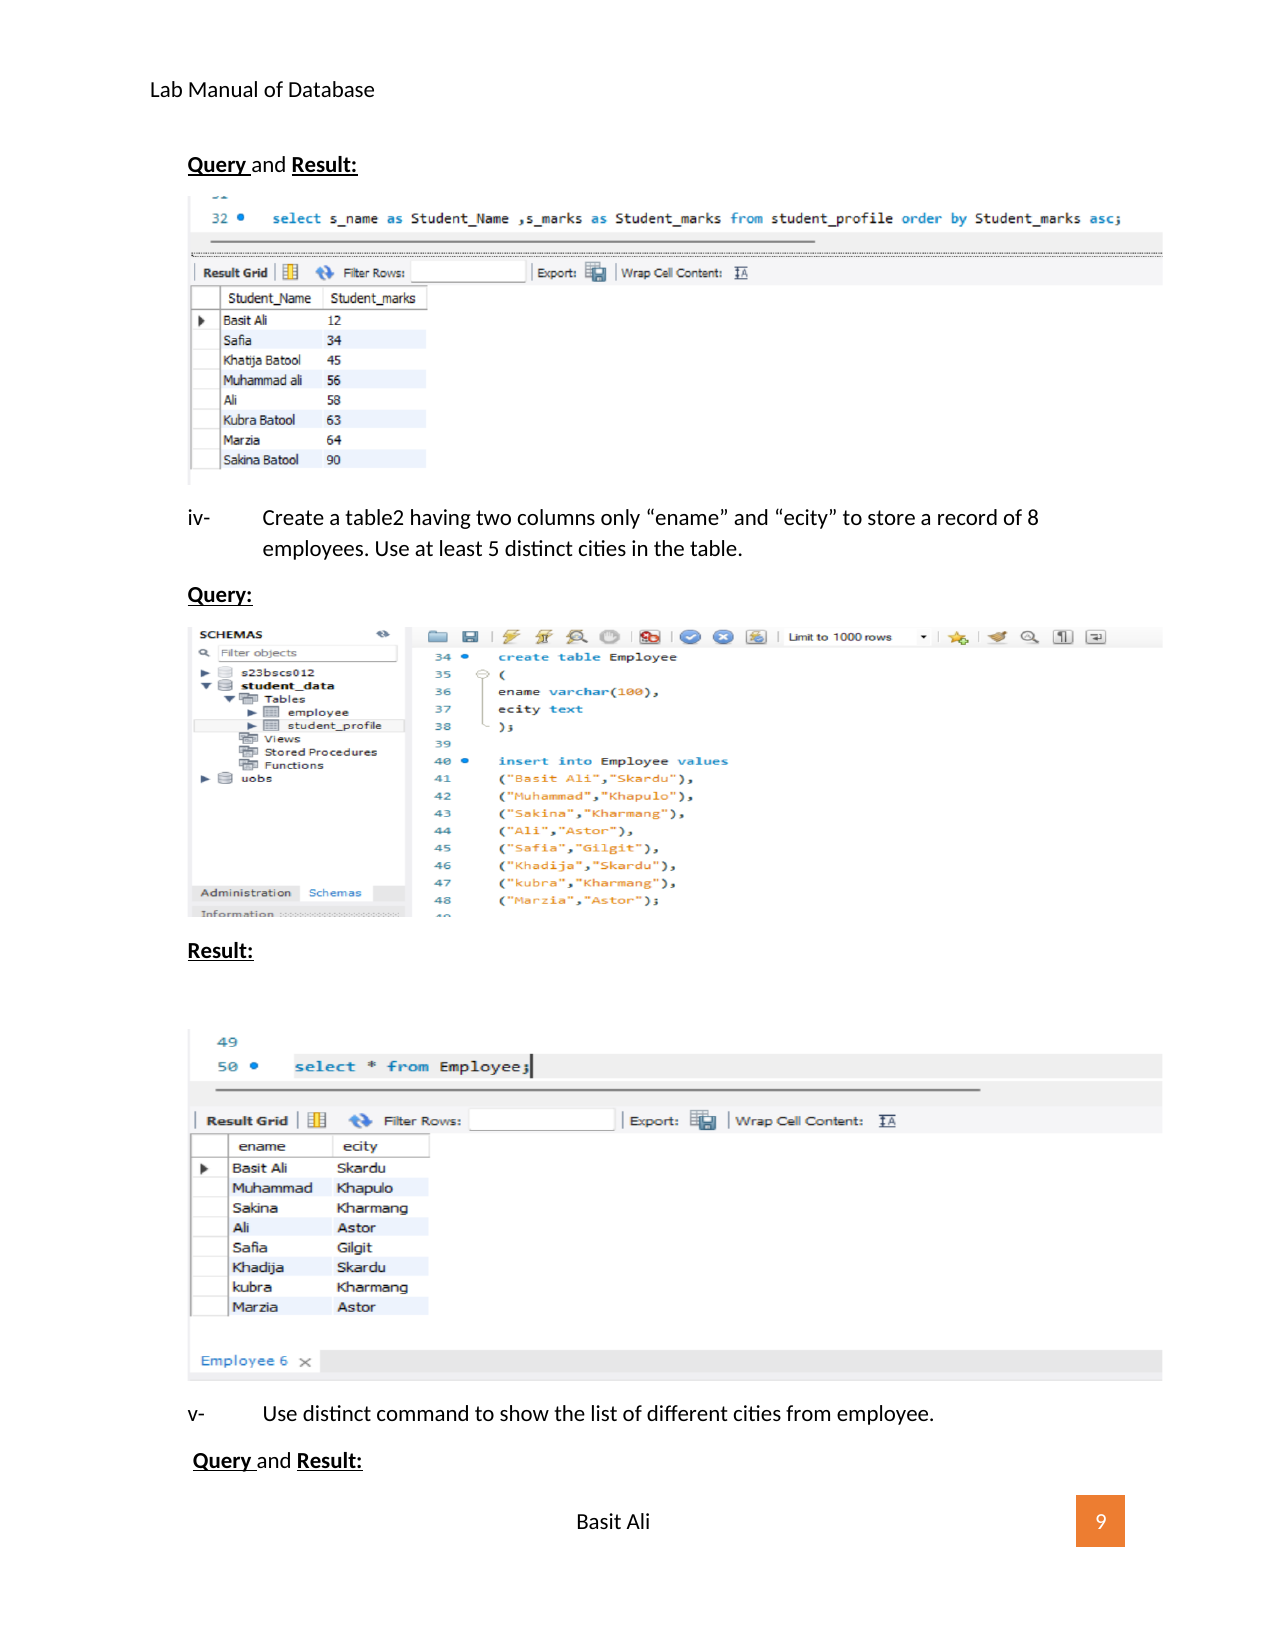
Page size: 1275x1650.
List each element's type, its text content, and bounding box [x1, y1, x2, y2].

picture [187, 196, 1163, 485]
text Query: [187, 581, 1125, 608]
text Query and Result: [187, 150, 1125, 178]
picture [187, 627, 1163, 917]
list Use distinct command to show the list of different cities from employee. [187, 1399, 1125, 1427]
picture [187, 1029, 1163, 1381]
text Query and Result: [187, 1446, 1125, 1474]
list Create a table2 having two columns only “ename” and “ecity” to store a record of 8 employees. Use at least 5 distinct cities in the table. [187, 503, 1125, 562]
text Result: [187, 936, 1125, 964]
